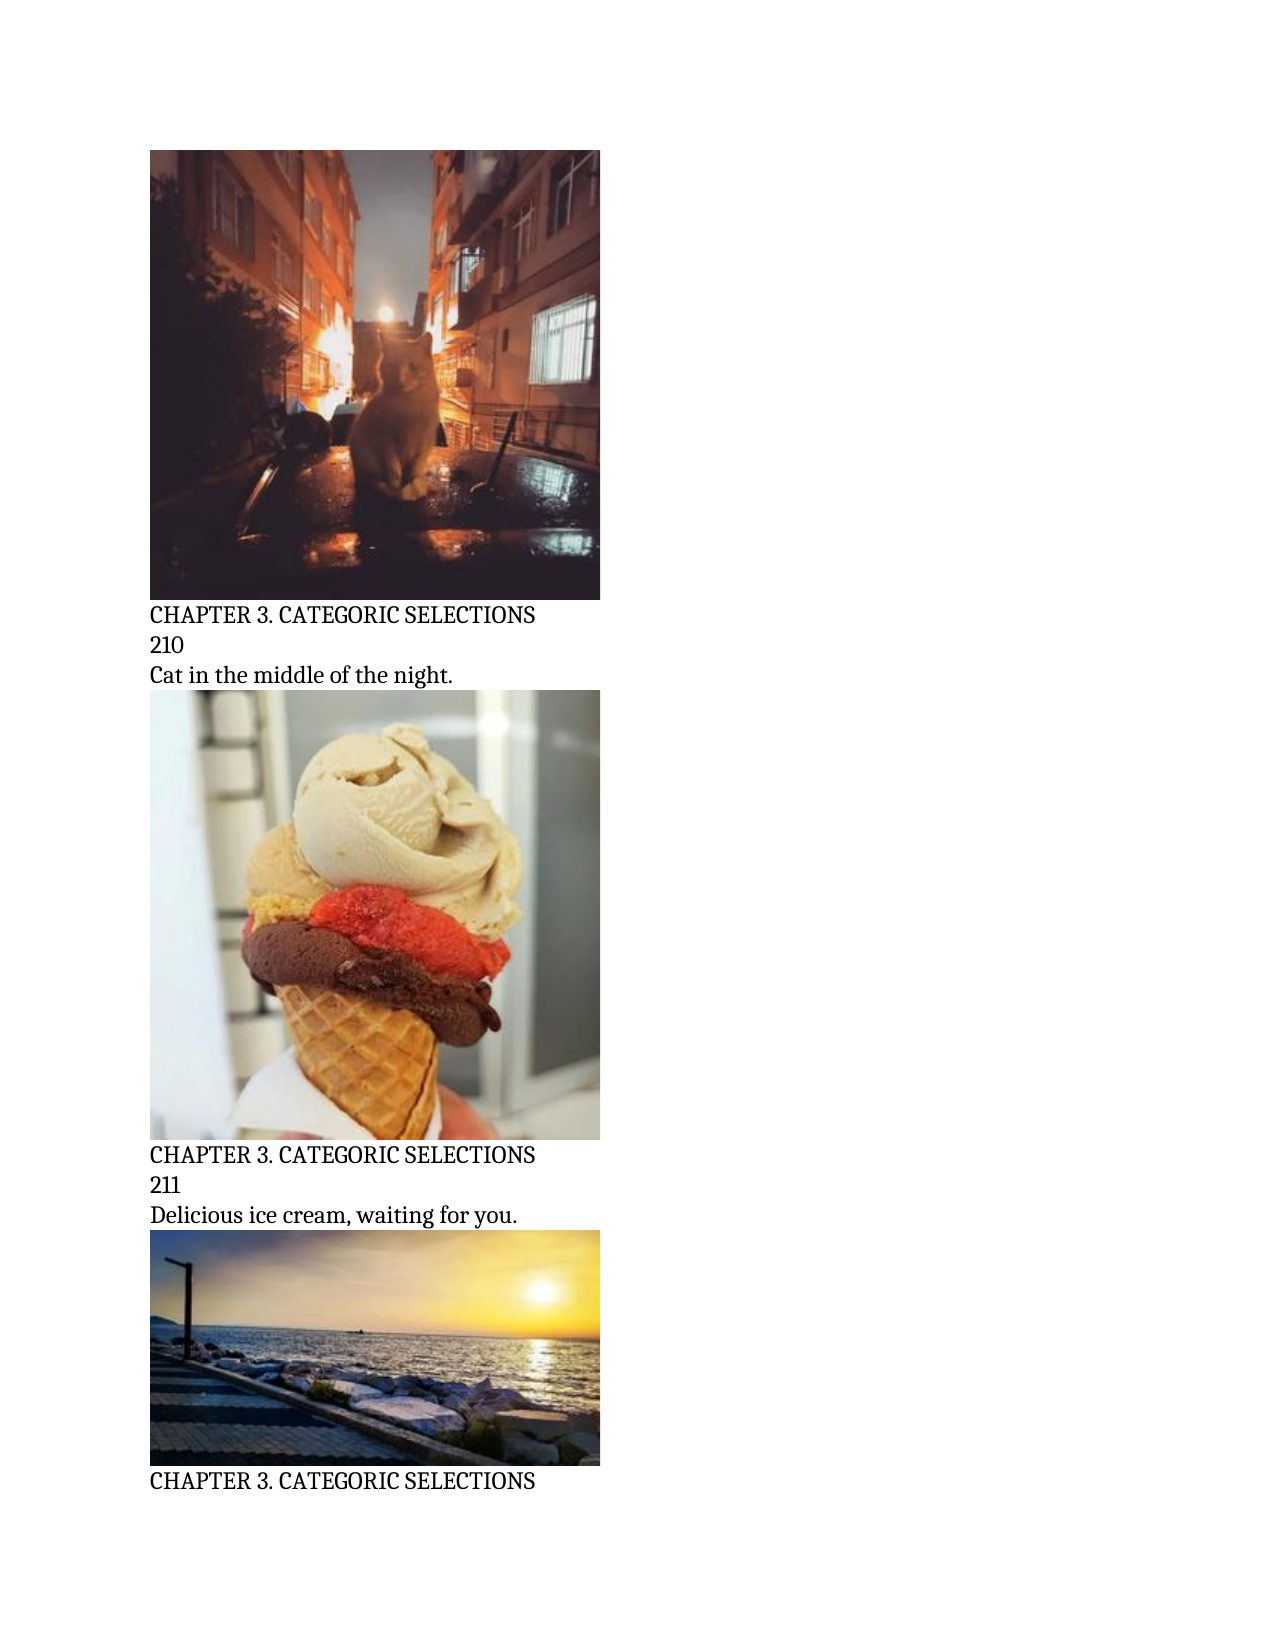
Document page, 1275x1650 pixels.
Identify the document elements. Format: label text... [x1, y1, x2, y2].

picture [150, 1230, 600, 1466]
picture [150, 150, 600, 600]
text Cat in the middle of the night. [150, 660, 1125, 690]
text 211 [150, 1170, 1125, 1200]
text CHAPTER 3. CATEGORIC SELECTIONS [150, 600, 1125, 630]
text CHAPTER 3. CATEGORIC SELECTIONS [150, 1140, 1125, 1170]
text Delicious ice cream, waiting for you. [150, 1200, 1125, 1230]
picture [150, 690, 600, 1140]
text 210 [150, 630, 1125, 660]
text CHAPTER 3. CATEGORIC SELECTIONS [150, 1465, 1125, 1495]
